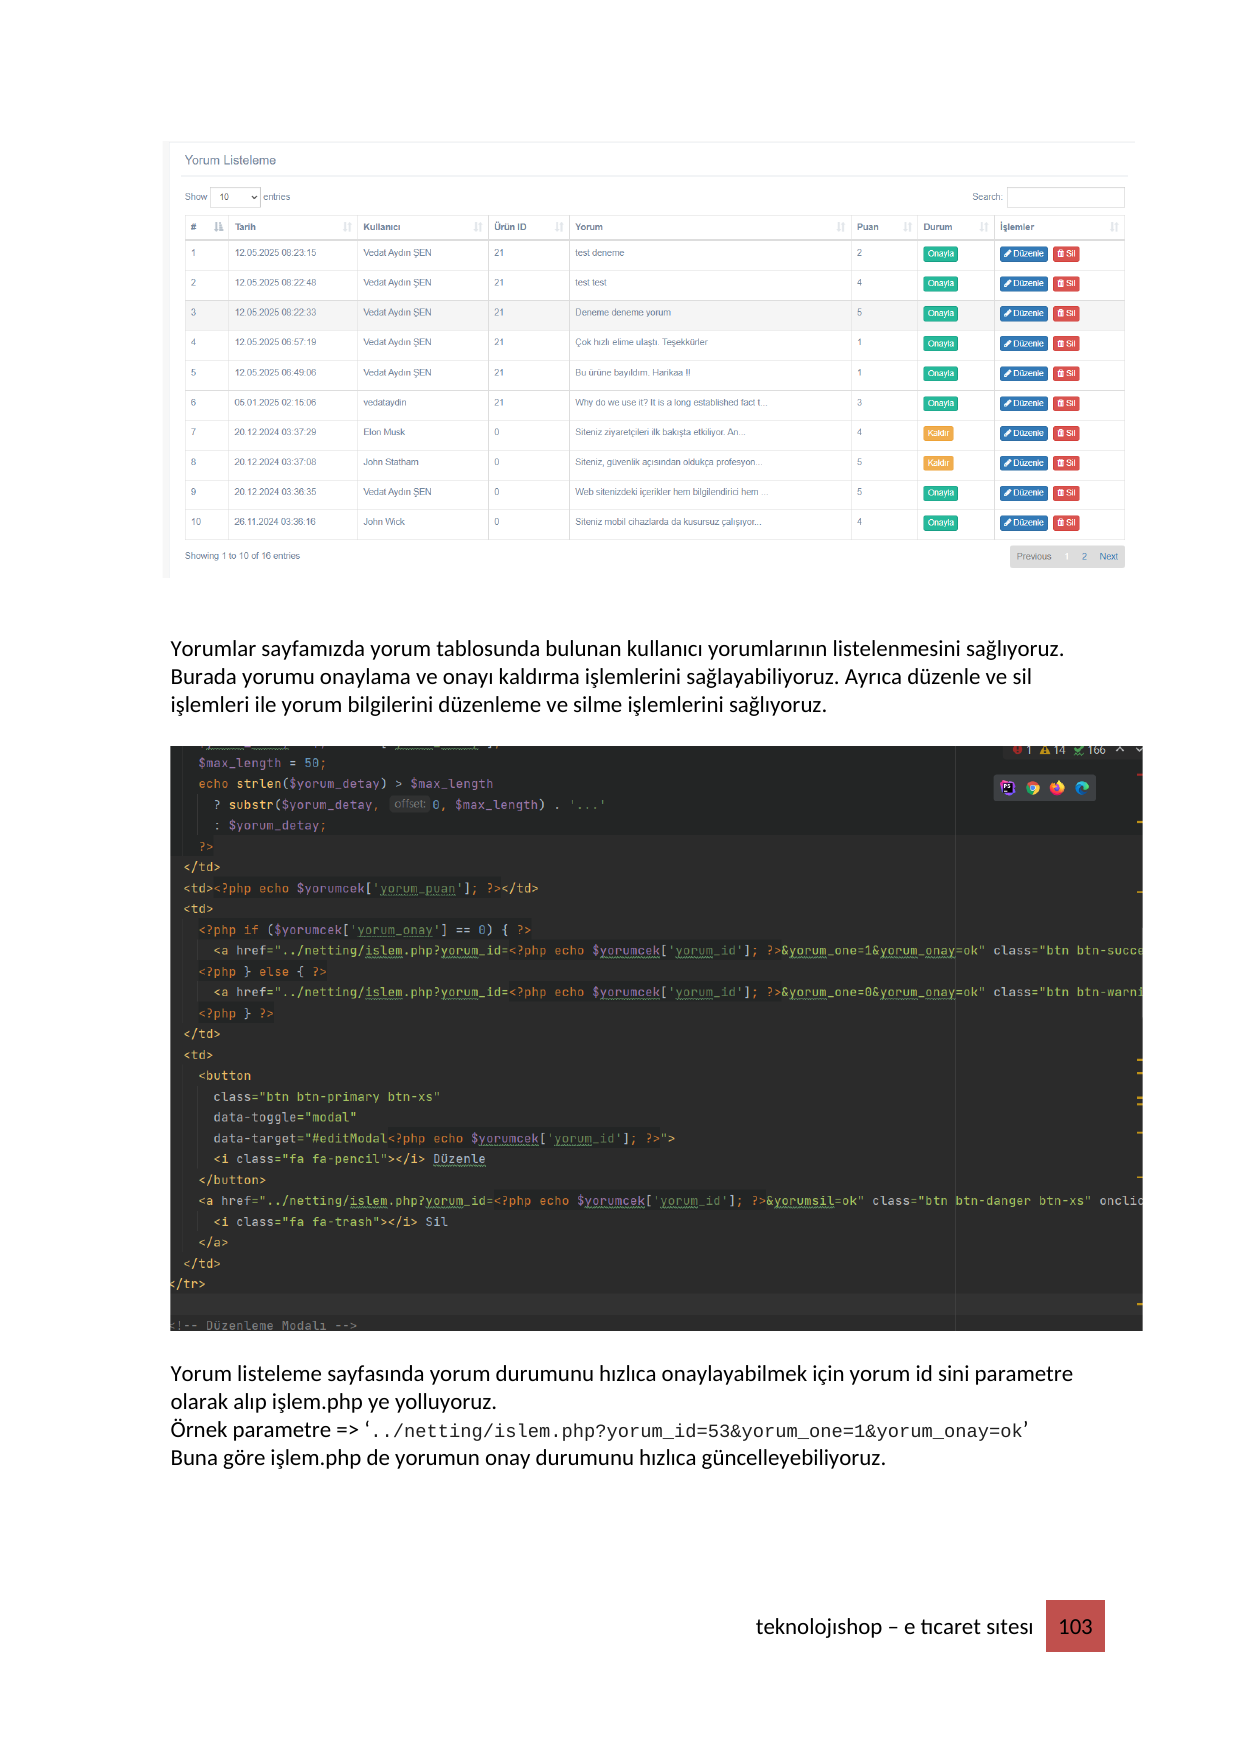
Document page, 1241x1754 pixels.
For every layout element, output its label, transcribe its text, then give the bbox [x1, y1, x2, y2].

text Yorumlar sayfamızda yorum tablosunda bulunan kullanıcı yorumlarının listelenmesini sağlıyoruz. Burada yorumu onaylama ve onayı kaldırma işlemlerini sağlayabiliyoruz. Ayrıca düzenle ve sil işlemleri ile yorum bilgilerini düzenleme ve silme işlemlerini sağlıyoruz. [170, 634, 1105, 718]
picture [162, 141, 1135, 578]
text Yorum listeleme sayfasında yorum durumunu hızlıca onaylayabilmek için yorum id sini parametre olarak alıp işlem.php ye yolluyoruz. [170, 1359, 1105, 1415]
picture [170, 746, 1143, 1331]
text Buna göre işlem.php de yorumun onay durumunu hızlıca güncelleyebiliyoruz. [170, 1443, 1105, 1471]
text Örnek parametre => ‘../netting/islem.php?yorum_id=53&yorum_one=1&yorum_onay=ok’ [170, 1415, 1105, 1443]
